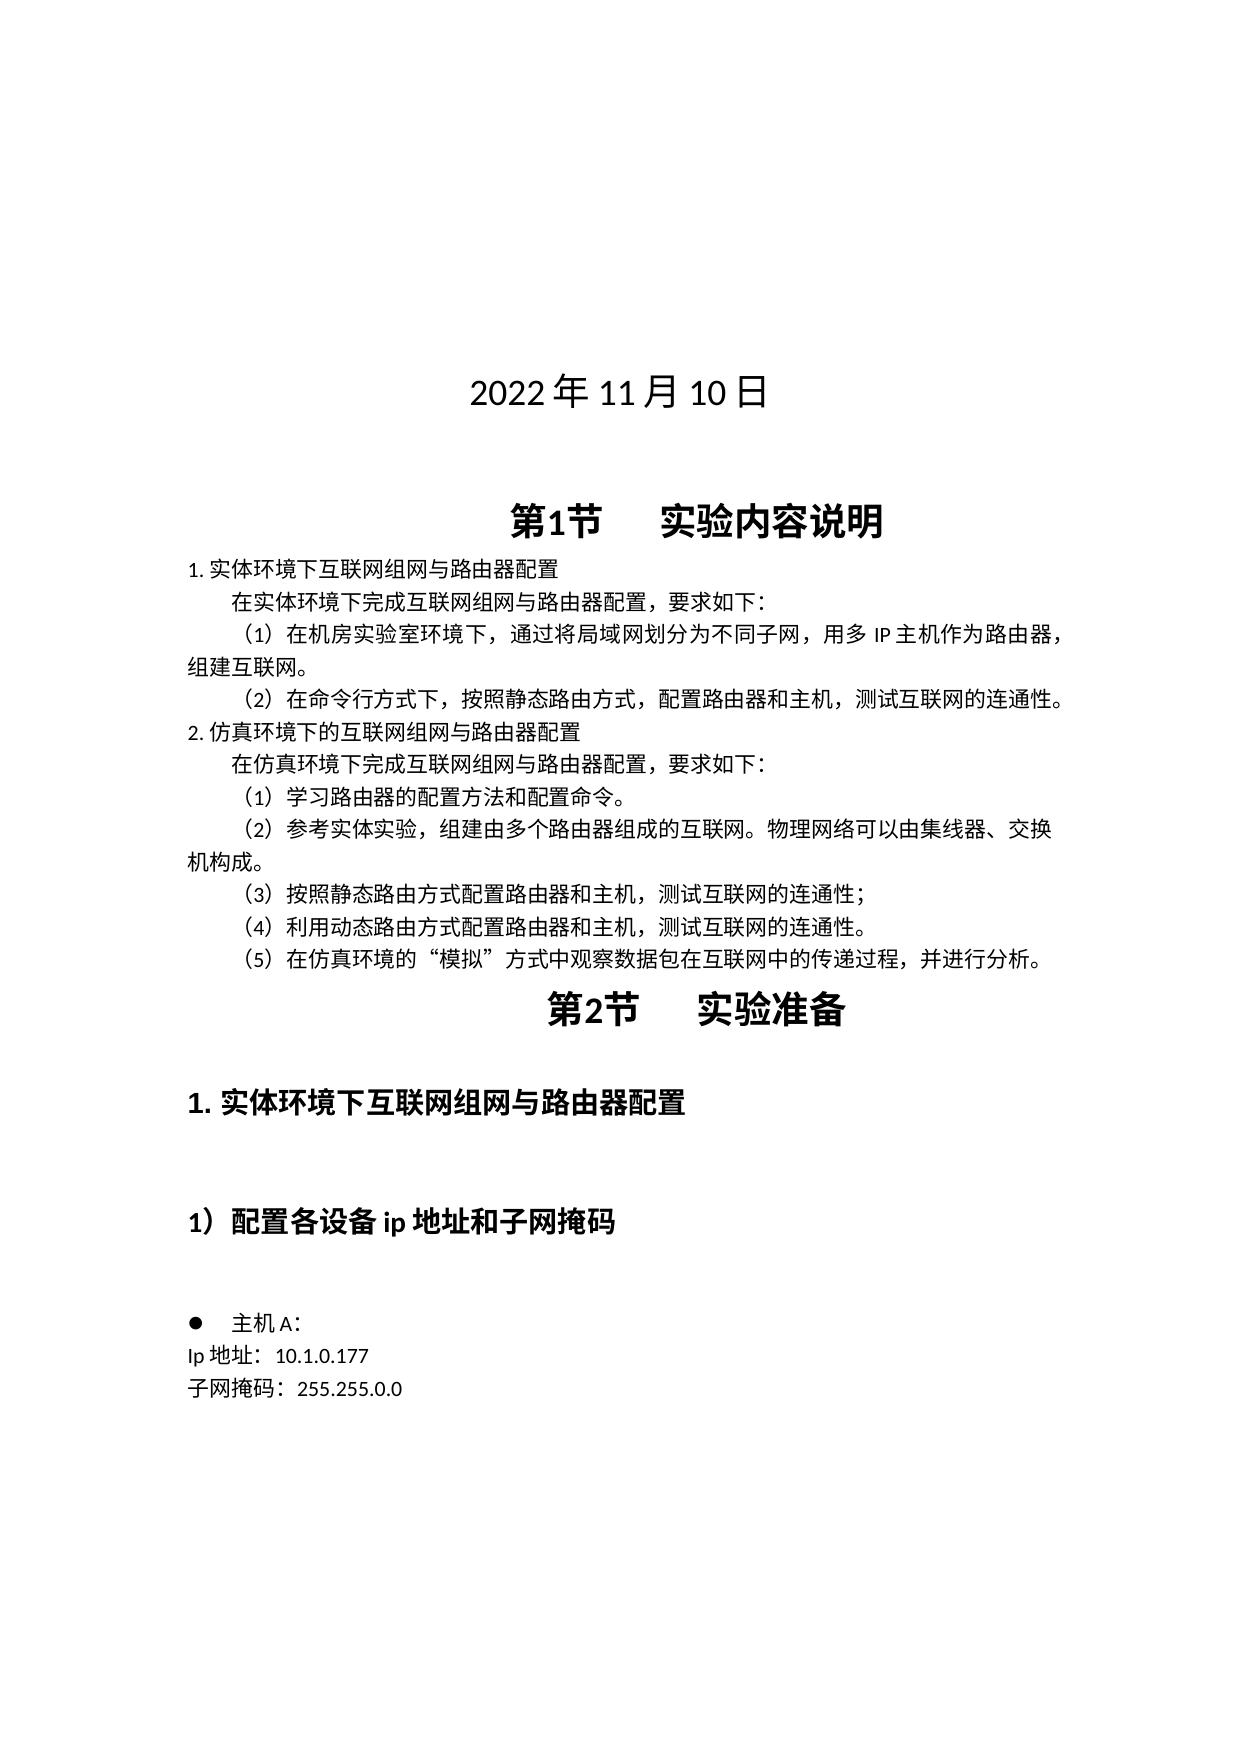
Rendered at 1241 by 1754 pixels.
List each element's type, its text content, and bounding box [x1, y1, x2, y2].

text Ip地址：10.1.0.177 [187, 1338, 1053, 1371]
text 子网掩码：255.255.0.0 [187, 1371, 1053, 1403]
subtitle 实体环境下互联网组网与路由器配置 [187, 1069, 1053, 1134]
list 在机房实验室环境下，通过将局域网划分为不同子网，用多IP主机作为路由器，组建互联网。 [187, 617, 1053, 682]
text 2022年11月10日 [187, 357, 1053, 422]
list （2）在命令行方式下，按照静态路由方式，配置路由器和主机，测试互联网的连通性。 [187, 682, 1053, 714]
list （3）按照静态路由方式配置路由器和主机，测试互联网的连通性； [231, 877, 1053, 909]
list 实验准备 [341, 974, 1053, 1039]
list 实验内容说明 [341, 487, 1053, 552]
text 在实体环境下完成互联网组网与路由器配置，要求如下： [187, 584, 1053, 617]
list （5）在仿真环境的“模拟”方式中观察数据包在互联网中的传递过程，并进行分析。 [231, 942, 1053, 974]
list 学习路由器的配置方法和配置命令。 [187, 779, 1053, 812]
list 参考实体实验，组建由多个路由器组成的互联网。物理网络可以由集线器、交换机构成。 [187, 812, 1053, 877]
list （4）利用动态路由方式配置路由器和主机，测试互联网的连通性。 [231, 909, 1053, 942]
subtitle 1）配置各设备ip地址和子网掩码 [187, 1187, 1053, 1252]
text 1. 实体环境下互联网组网与路由器配置 [187, 552, 1053, 584]
list 主机A： [187, 1306, 1053, 1338]
text 在仿真环境下完成互联网组网与路由器配置，要求如下： [187, 747, 1053, 779]
text 2. 仿真环境下的互联网组网与路由器配置 [187, 714, 1053, 747]
